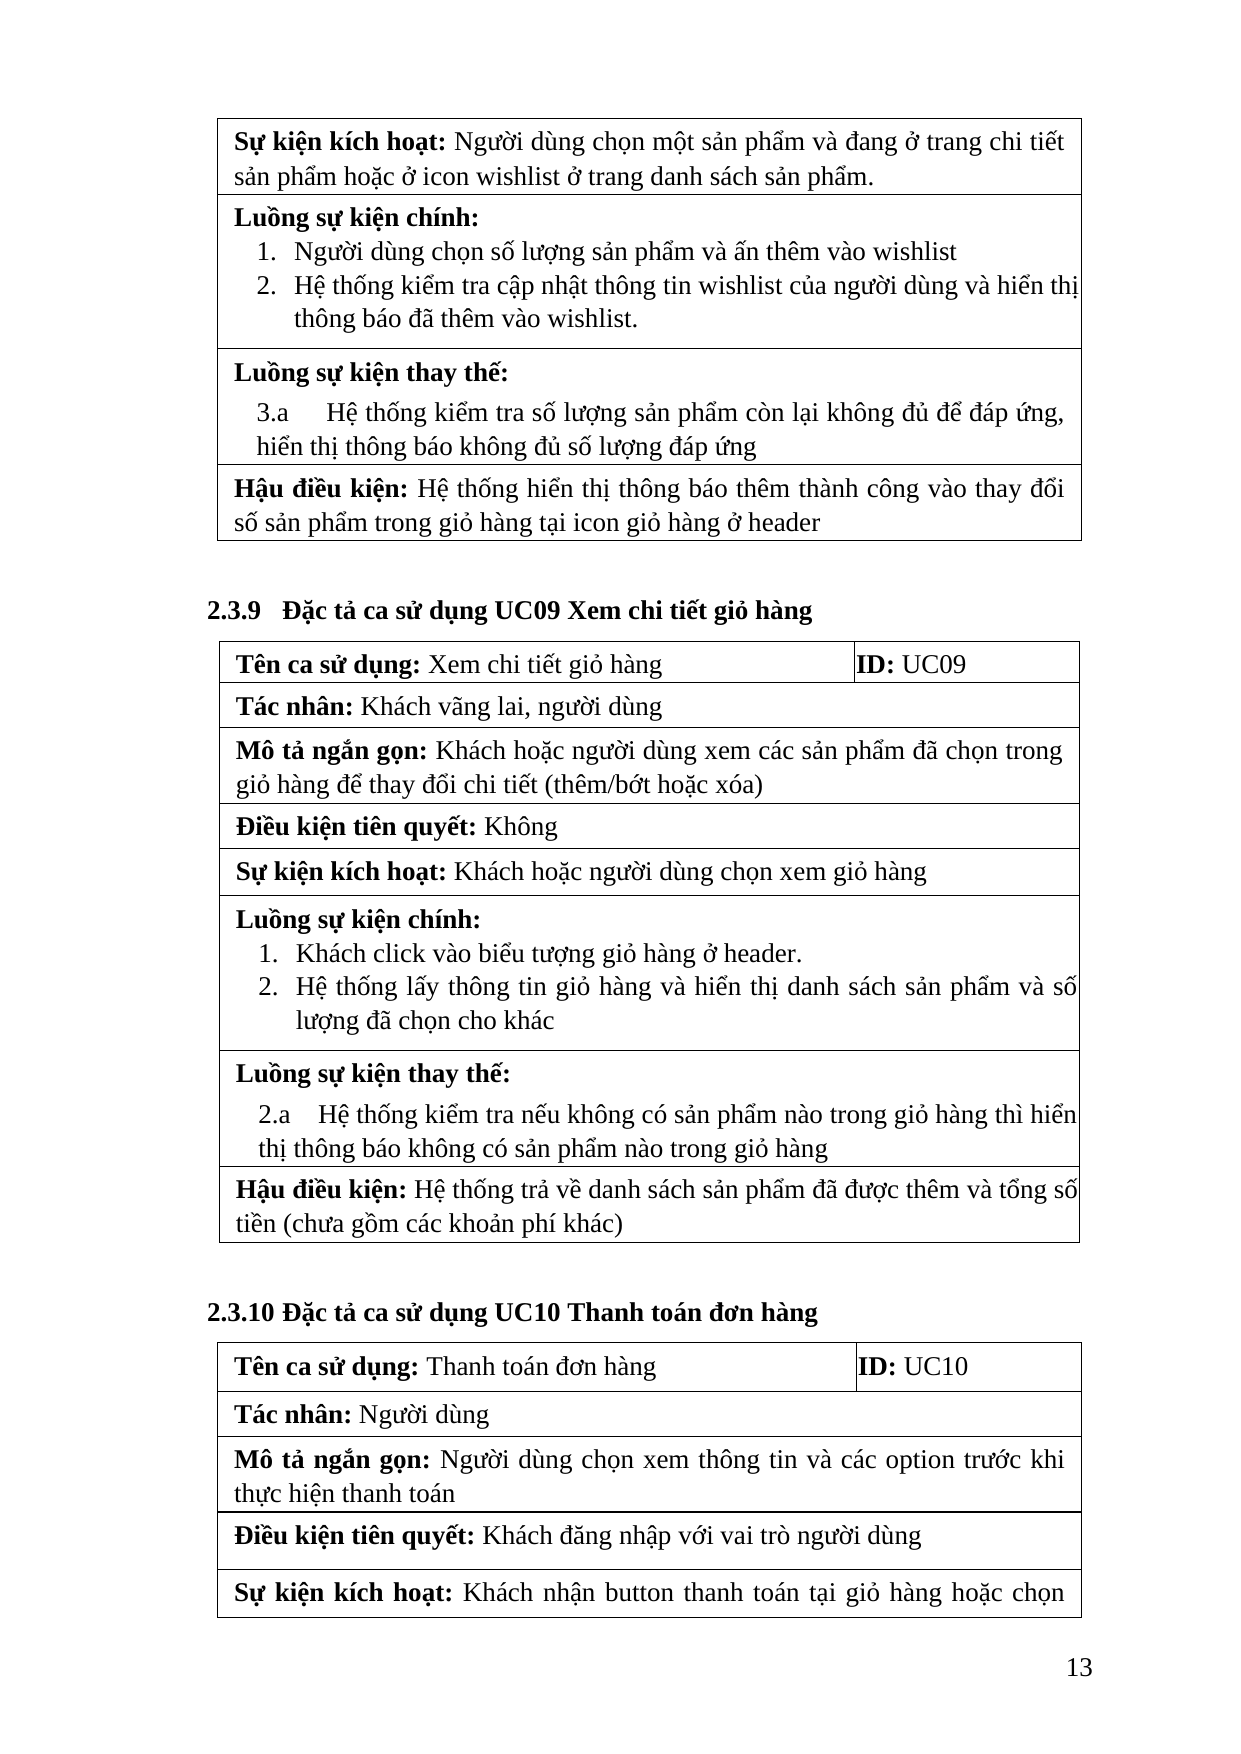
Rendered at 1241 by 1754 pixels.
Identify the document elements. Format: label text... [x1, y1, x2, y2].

table_cell Hậu điều kiện: Hệ thống hiển thị thông báo thêm thành công vào thay đổi số sản phẩm trong giỏ hàng tại icon giỏ hàng ở header [218, 465, 1081, 540]
table_cell Hậu điều kiện: Hệ thống trả về danh sách sản phẩm đã được thêm và tổng số tiền (chưa gồm các khoản phí khác) [220, 1167, 1079, 1242]
table_header ID: UC09 [855, 642, 1079, 682]
table_cell Luồng sự kiện chính: Khách click vào biểu tượng giỏ hàng ở header. Hệ thống lấy thông tin giỏ hàng và hiển thị danh sách sản phẩm và số lượng đã chọn cho khác [220, 896, 1079, 1050]
table_header Tên ca sử dụng: Thanh toán đơn hàng [218, 1343, 856, 1391]
table_cell Luồng sự kiện thay thế: 3.a Hệ thống kiểm tra số lượng sản phẩm còn lại không đủ để đáp ứng, hiển thị thông báo không đủ số lượng đáp ứng [218, 349, 1081, 464]
table_cell Luồng sự kiện thay thế: 2.a Hệ thống kiểm tra nếu không có sản phẩm nào trong giỏ hàng thì hiển thị thông báo không có sản phẩm nào trong giỏ hàng [220, 1051, 1079, 1166]
table_cell Tác nhân: Người dùng [218, 1392, 1081, 1436]
table_header Tên ca sử dụng: Xem chi tiết giỏ hàng [220, 642, 854, 682]
table_header ID: UC10 [857, 1343, 1081, 1391]
table_cell Luồng sự kiện chính: Người dùng chọn số lượng sản phẩm và ấn thêm vào wishlist Hệ thống kiểm tra cập nhật thông tin wishlist của người dùng và hiển thị thông báo đã thêm vào wishlist. [218, 195, 1081, 348]
subtitle Đặc tả ca sử dụng UC10 Thanh toán đơn hàng [207, 1296, 1092, 1327]
subtitle Đặc tả ca sử dụng UC09 Xem chi tiết giỏ hàng [207, 594, 1092, 625]
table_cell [218, 1570, 1081, 1617]
table_cell Điều kiện tiên quyết: Khách đăng nhập với vai trò người dùng [218, 1513, 1081, 1569]
table_cell Điều kiện tiên quyết: Không [220, 804, 1079, 848]
table_cell Tác nhân: Khách vãng lai, người dùng [220, 683, 1079, 727]
table_cell Sự kiện kích hoạt: Người dùng chọn một sản phẩm và đang ở trang chi tiết sản phẩm hoặc ở icon wishlist ở trang danh sách sản phẩm. [218, 119, 1081, 194]
table_cell Sự kiện kích hoạt: Khách hoặc người dùng chọn xem giỏ hàng [220, 849, 1079, 895]
table_cell Mô tả ngắn gọn: Người dùng chọn xem thông tin và các option trước khi thực hiện thanh toán [218, 1437, 1081, 1511]
table_cell Mô tả ngắn gọn: Khách hoặc người dùng xem các sản phẩm đã chọn trong giỏ hàng để thay đổi chi tiết (thêm/bớt hoặc xóa) [220, 728, 1079, 803]
